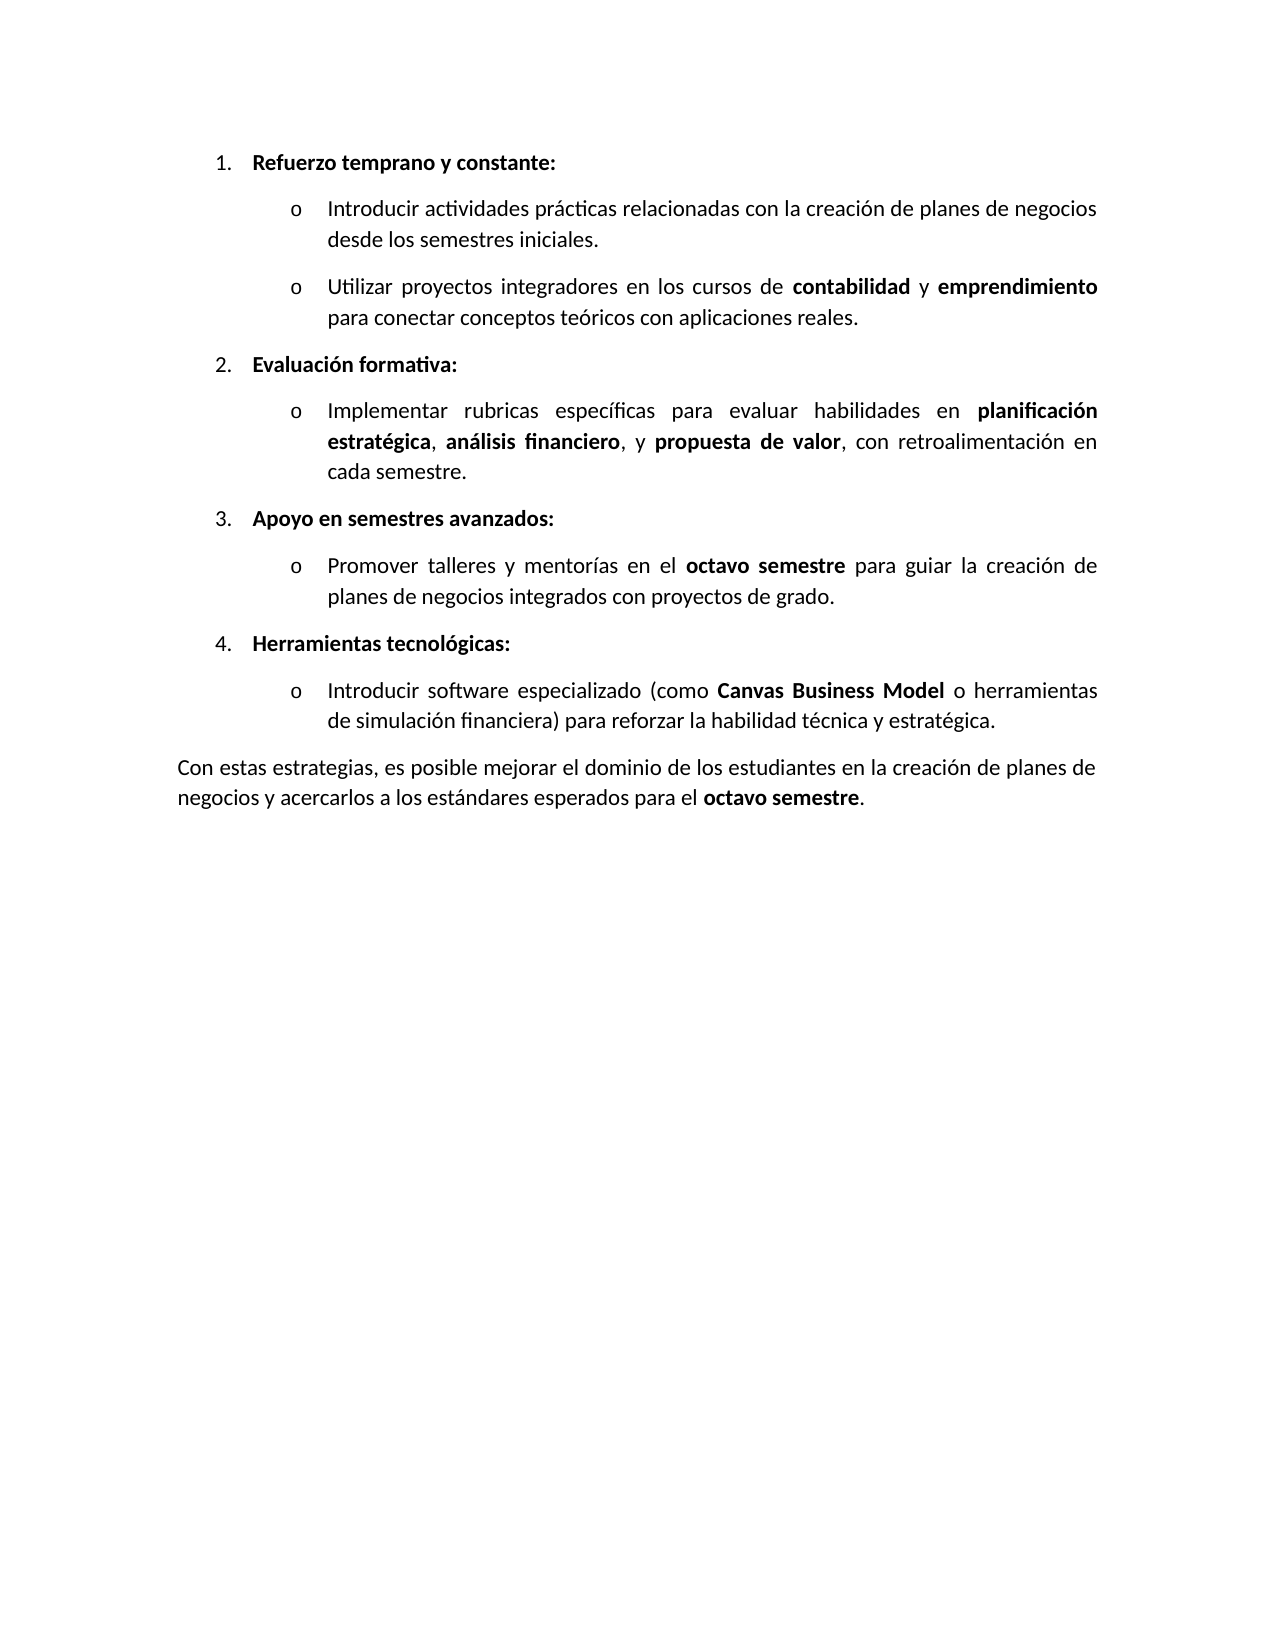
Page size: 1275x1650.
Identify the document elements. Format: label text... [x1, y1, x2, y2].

list Introducir actividades prácticas relacionadas con la creación de planes de negocios desde los semestres iniciales. [290, 194, 1098, 253]
text Con estas estrategias, es posible mejorar el dominio de los estudiantes en la creación de planes de negocios y acercarlos a los estándares esperados para el octavo semestre. [177, 753, 1098, 812]
list Refuerzo temprano y constante: [215, 148, 1098, 176]
list Apoyo en semestres avanzados: [215, 504, 1098, 532]
list Promover talleres y mentorías en el octavo semestre para guiar la creación de planes de negocios integrados con proyectos de grado. [290, 551, 1098, 610]
list Utilizar proyectos integradores en los cursos de contabilidad y emprendimiento para conectar conceptos teóricos con aplicaciones reales. [290, 272, 1098, 331]
list Evaluación formativa: [215, 350, 1098, 378]
list Herramientas tecnológicas: [215, 629, 1098, 657]
list Implementar rubricas específicas para evaluar habilidades en planificación estratégica, análisis financiero, y propuesta de valor, con retroalimentación en cada semestre. [290, 397, 1098, 486]
list Introducir software especializado (como Canvas Business Model o herramientas de simulación financiera) para reforzar la habilidad técnica y estratégica. [290, 676, 1098, 734]
